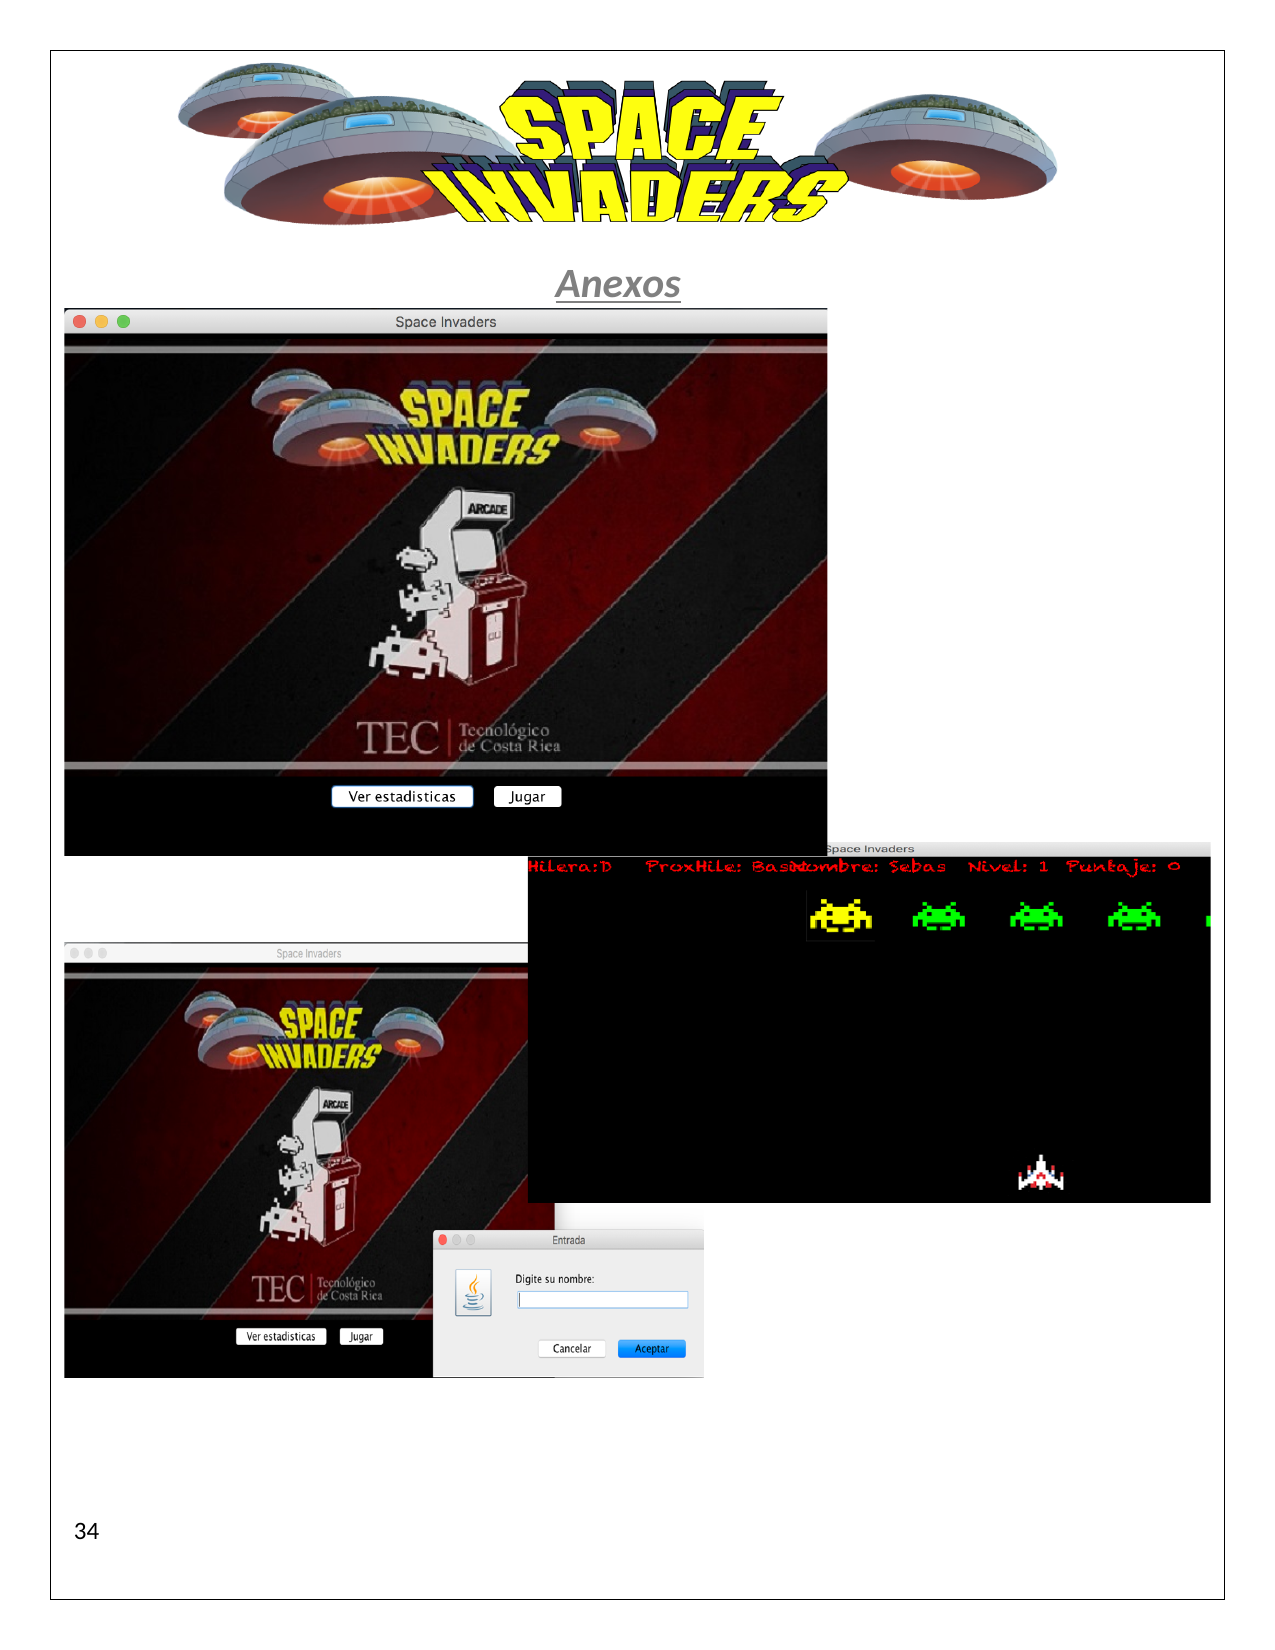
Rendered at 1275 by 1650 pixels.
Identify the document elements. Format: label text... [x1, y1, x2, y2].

picture [64, 308, 1211, 1378]
picture [173, 58, 1098, 240]
text Anexos [74, 257, 1166, 308]
